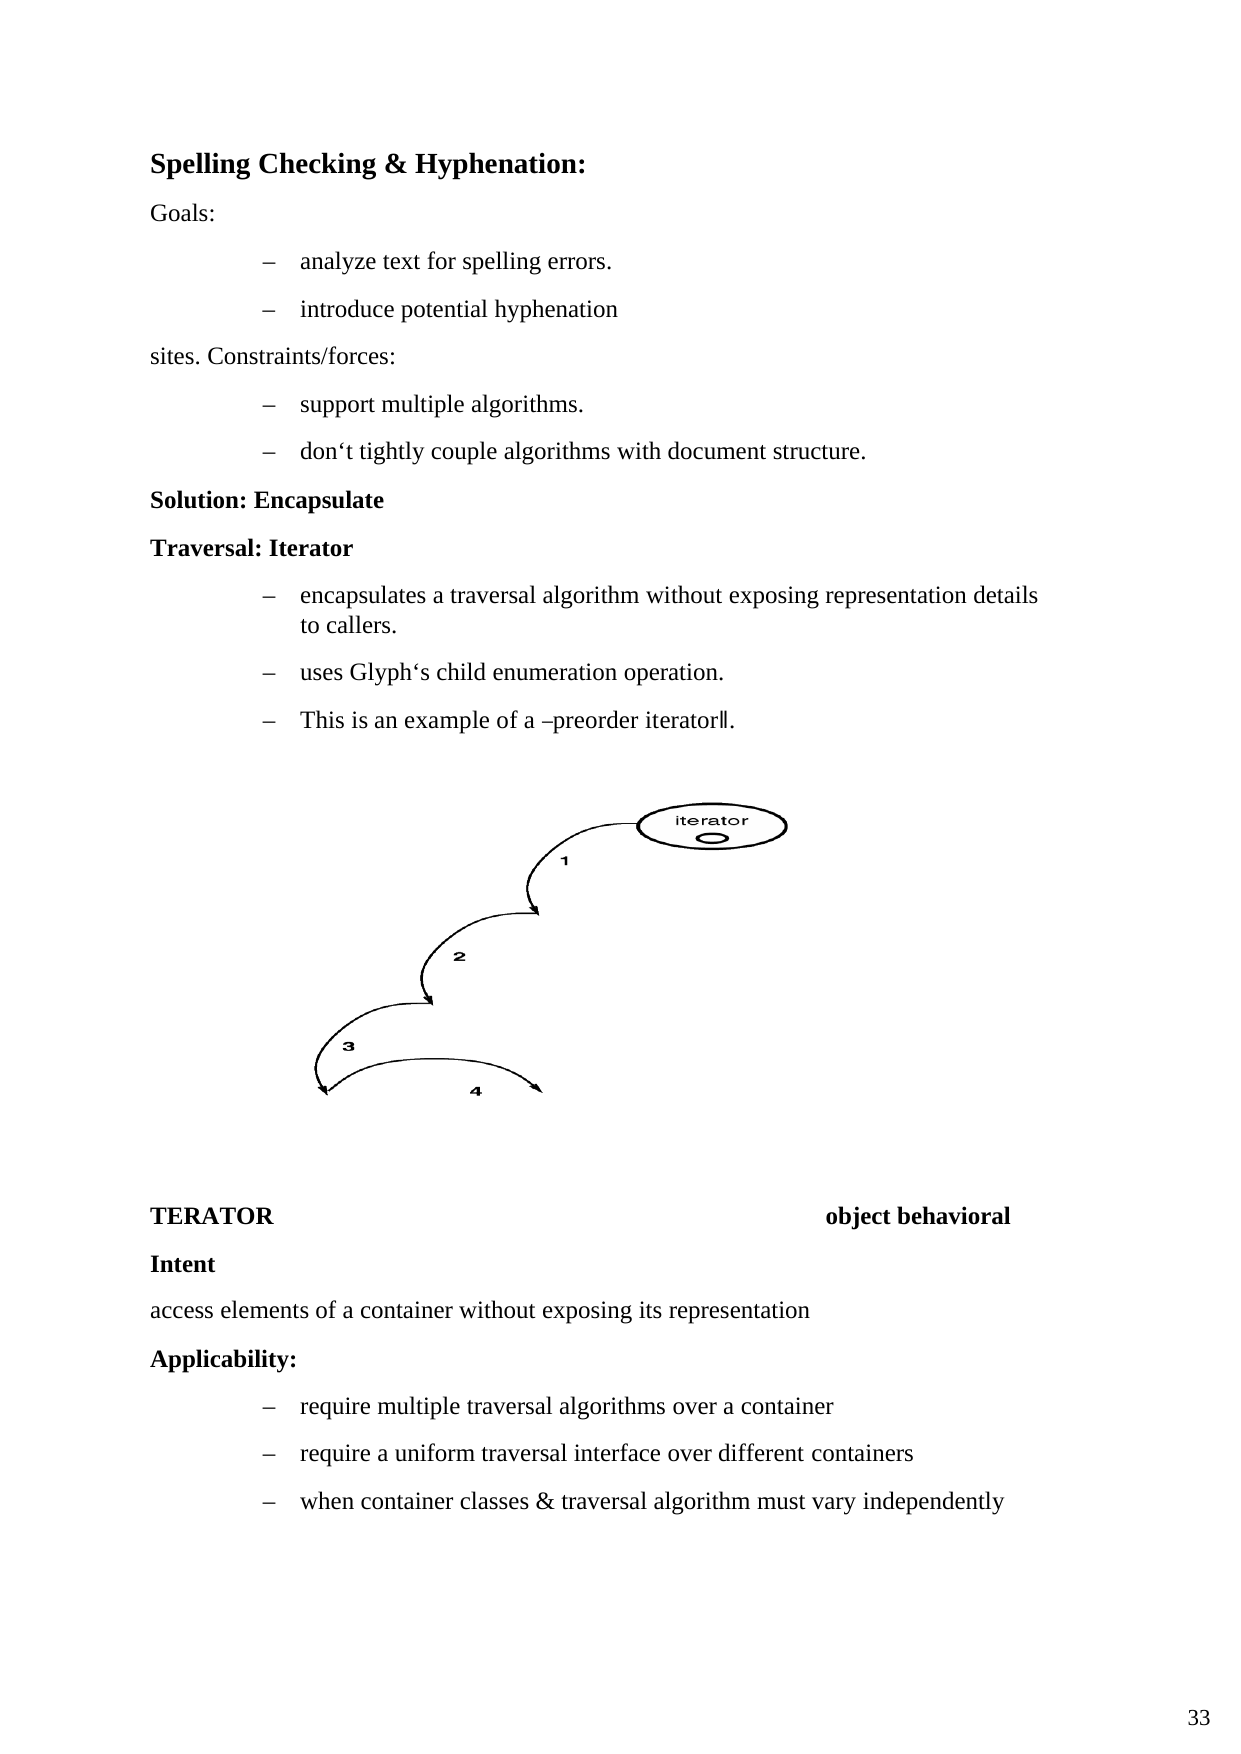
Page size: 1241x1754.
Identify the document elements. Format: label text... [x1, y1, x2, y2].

list encapsulates a traversal algorithm without exposing representation details to callers. [263, 580, 1063, 639]
list analyze text for spelling errors. [263, 246, 1226, 274]
list require multiple traversal algorithms over a container [263, 1391, 1226, 1420]
text Intent [150, 1249, 1226, 1278]
list This is an example of a ―preorder iterator‖. [263, 705, 1226, 734]
list require a uniform traversal interface over different containers [263, 1438, 1226, 1467]
subtitle Applicability: [150, 1344, 1226, 1373]
picture [314, 802, 788, 1096]
subtitle Spelling Checking & Hyphenation: [150, 146, 1226, 179]
list uses Glyph‘s child enumeration operation. [263, 657, 1226, 686]
list support multiple algorithms. [263, 389, 1226, 418]
list when container classes & traversal algorithm must vary independently [263, 1486, 1226, 1515]
list don‘t tightly couple algorithms with document structure. [263, 436, 1226, 465]
list introduce potential hyphenation sites. Constraints/forces: [150, 294, 673, 370]
subtitle Solution: Encapsulate Traversal: Iterator [150, 485, 503, 561]
text Goals: [150, 198, 1226, 227]
subtitle TERATOR object behavioral [150, 1201, 1226, 1230]
text access elements of a container without exposing its representation [150, 1295, 1226, 1324]
